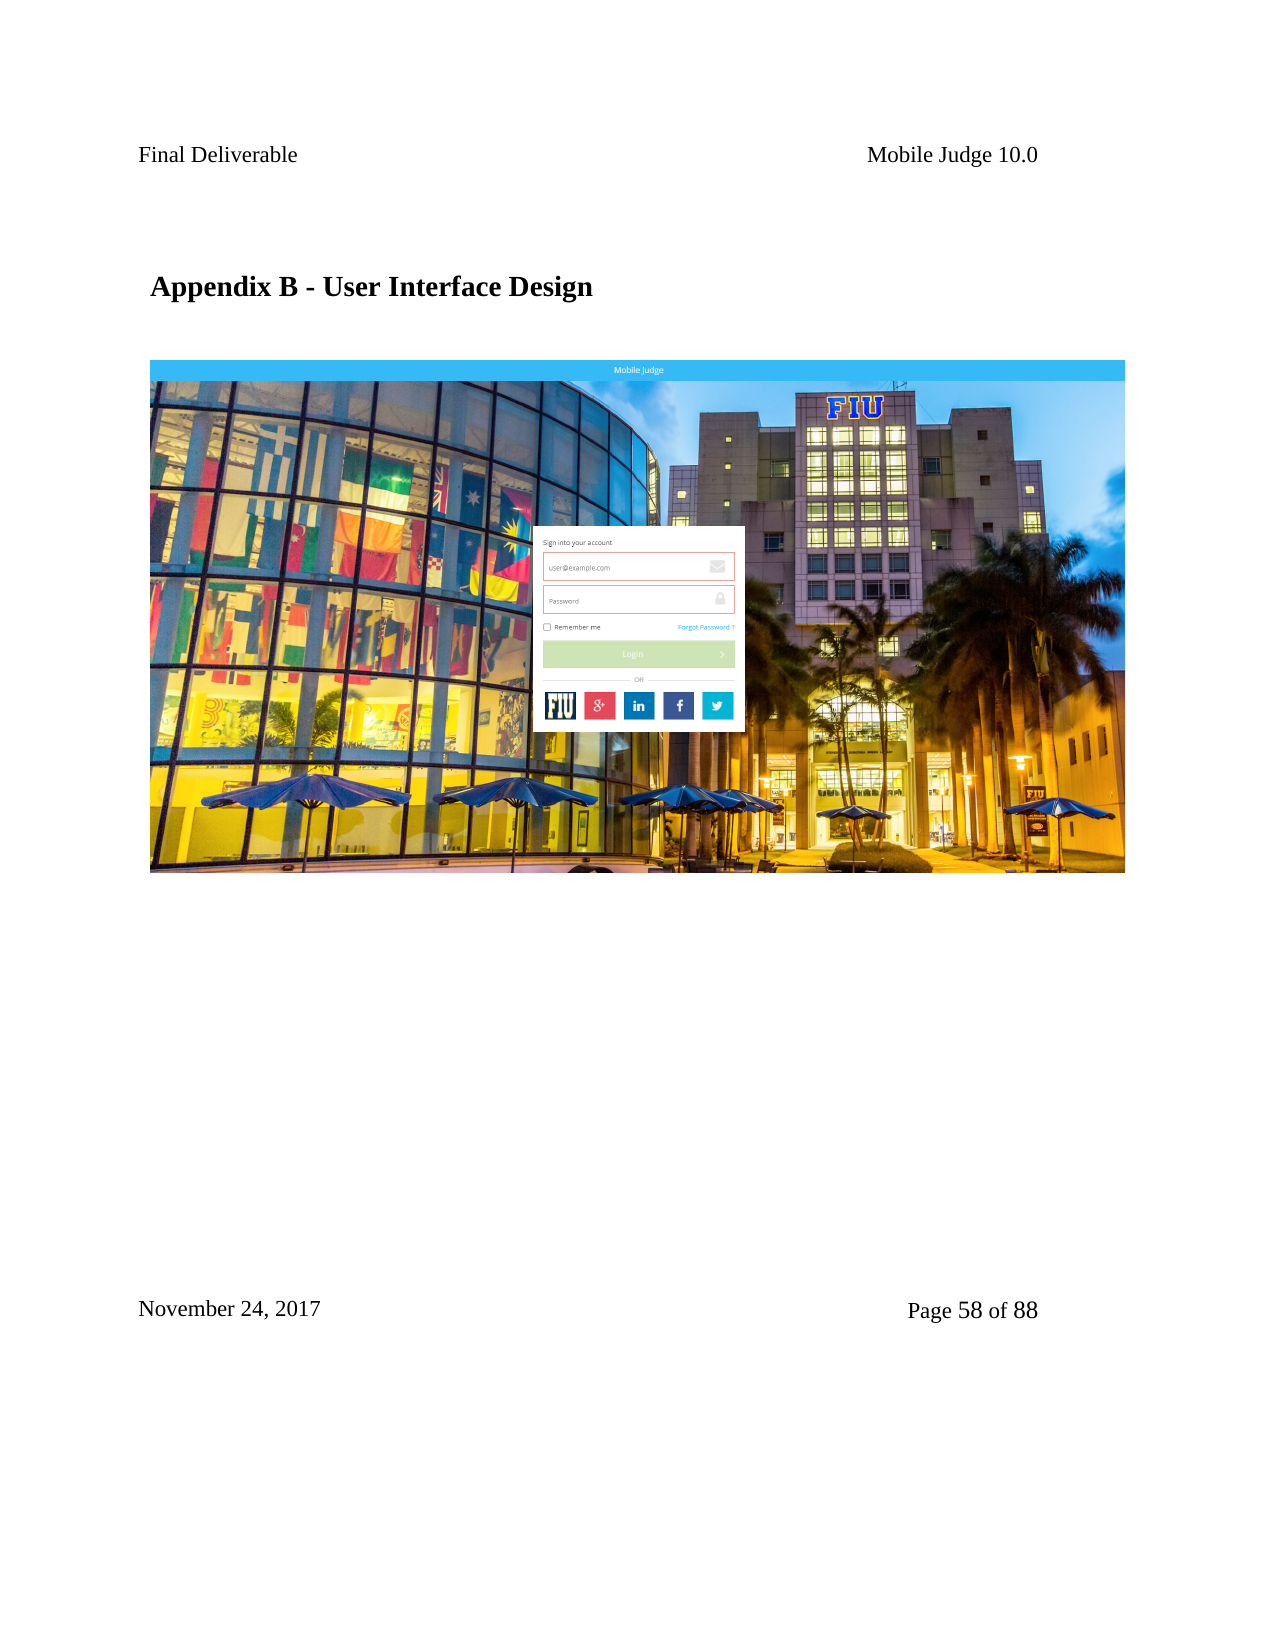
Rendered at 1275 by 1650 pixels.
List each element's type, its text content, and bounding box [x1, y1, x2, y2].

picture [150, 360, 1125, 873]
subtitle Appendix B - User Interface Design [150, 269, 1125, 302]
